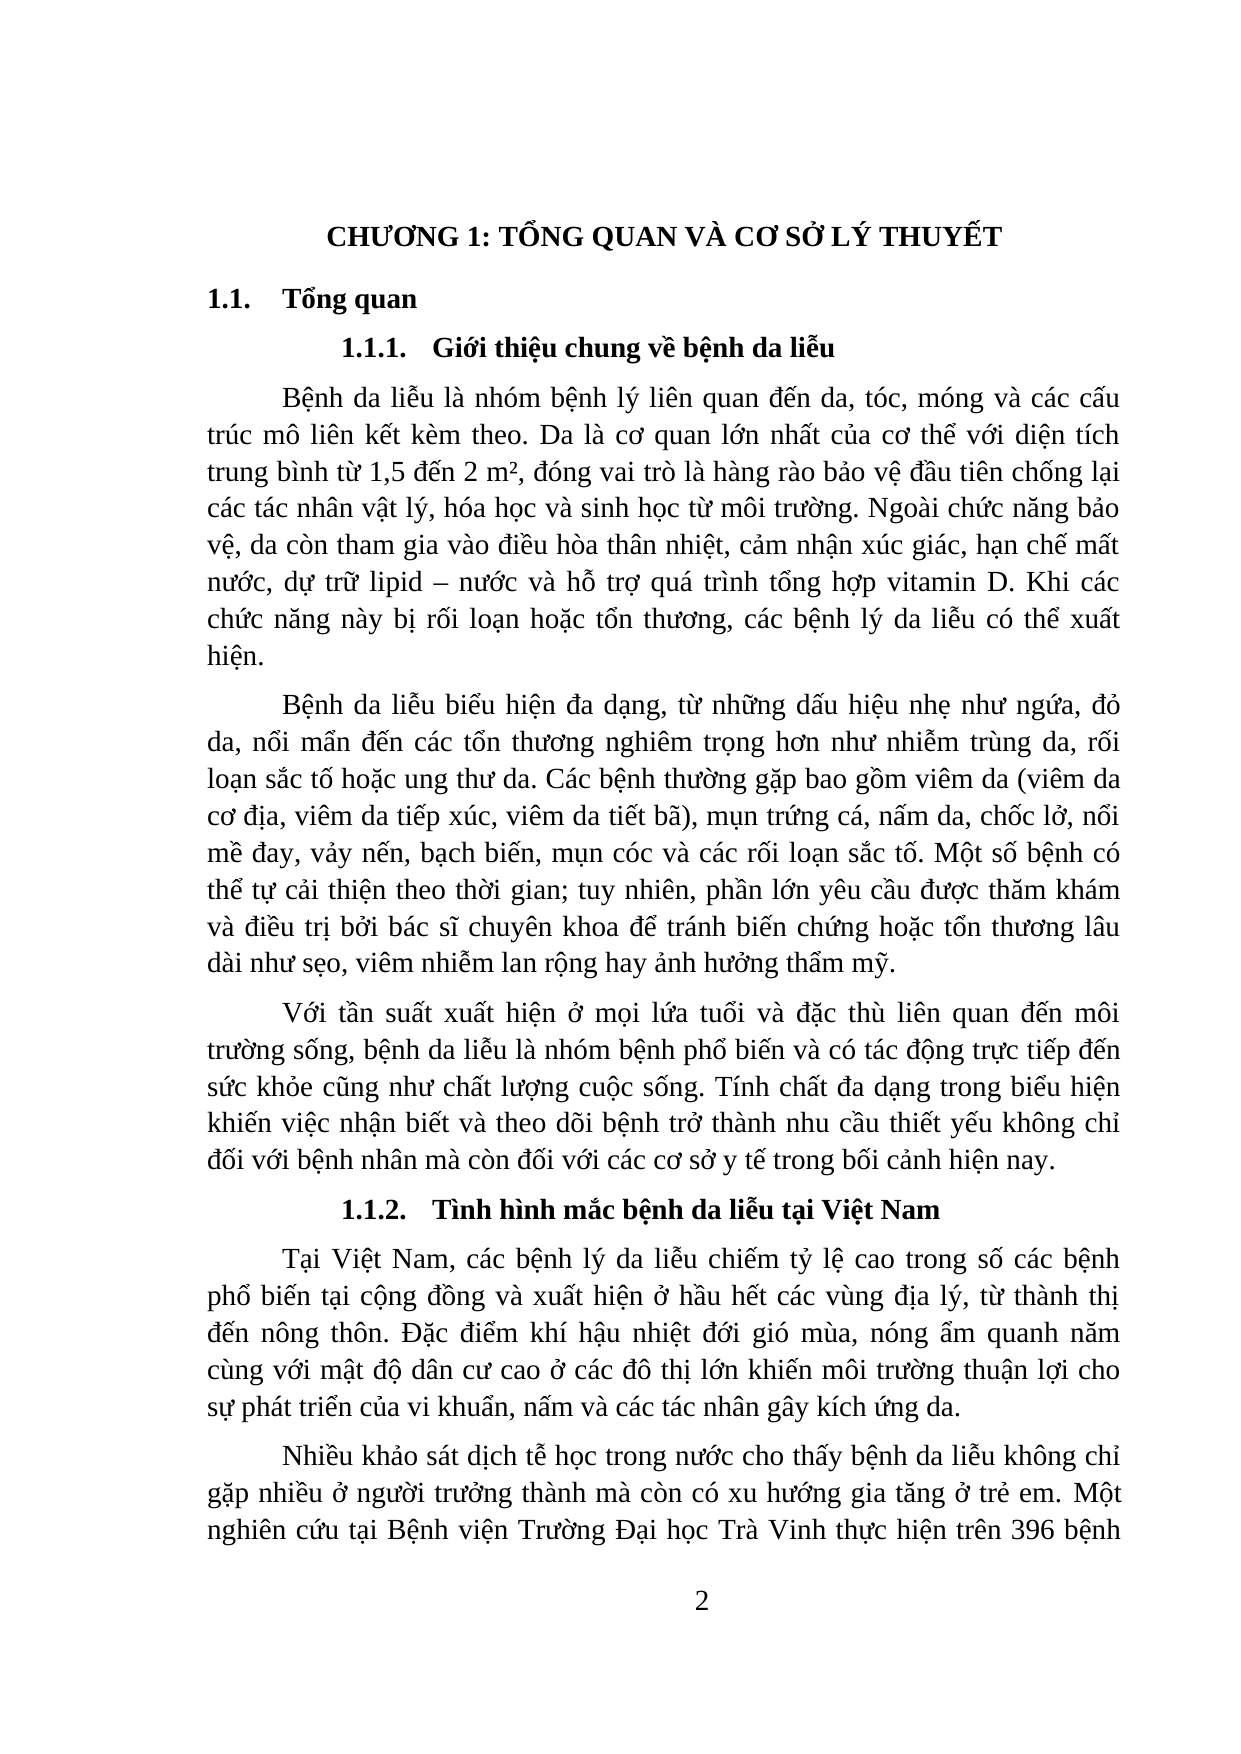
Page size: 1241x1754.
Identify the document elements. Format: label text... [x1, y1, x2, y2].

text Bệnh da liễu là nhóm bệnh lý liên quan đến da, tóc, móng và các cấu trúc mô liên kết kèm theo. Da là cơ quan lớn nhất của cơ thể với diện tích trung bình từ 1,5 đến 2 m², đóng vai trò là hàng rào bảo vệ đầu tiên chống lại các tác nhân vật lý, hóa học và sinh học từ môi trường. Ngoài chức năng bảo vệ, da còn tham gia vào điều hòa thân nhiệt, cảm nhận xúc giác, hạn chế mất nước, dự trữ lipid – nước và hỗ trợ quá trình tổng hợp vitamin D. Khi các chức năng này bị rối loạn hoặc tổn thương, các bệnh lý da liễu có thể xuất hiện. [207, 380, 1122, 672]
text Bệnh da liễu biểu hiện đa dạng, từ những dấu hiệu nhẹ như ngứa, đỏ da, nổi mẩn đến các tổn thương nghiêm trọng hơn như nhiễm trùng da, rối loạn sắc tố hoặc ung thư da. Các bệnh thường gặp bao gồm viêm da (viêm da cơ địa, viêm da tiếp xúc, viêm da tiết bã), mụn trứng cá, nấm da, chốc lở, nổi mề đay, vảy nến, bạch biến, mụn cóc và các rối loạn sắc tố. Một số bệnh có thể tự cải thiện theo thời gian; tuy nhiên, phần lớn yêu cầu được thăm khám và điều trị bởi bác sĩ chuyên khoa để tránh biến chứng hoặc tổn thương lâu dài như sẹo, viêm nhiễm lan rộng hay ảnh hưởng thẩm mỹ. [207, 687, 1122, 979]
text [207, 1438, 1122, 1545]
subtitle Tình hình mắc bệnh da liễu tại Việt Nam [266, 1192, 1122, 1225]
subtitle Giới thiệu chung về bệnh da liễu [266, 331, 1122, 364]
subtitle Tổng quan [207, 281, 1122, 315]
subtitle TỔNG QUAN VÀ CƠ SỞ LÝ THUYẾT [207, 219, 1122, 253]
text Với tần suất xuất hiện ở mọi lứa tuổi và đặc thù liên quan đến môi trường sống, bệnh da liễu là nhóm bệnh phổ biến và có tác động trực tiếp đến sức khỏe cũng như chất lượng cuộc sống. Tính chất đa dạng trong biểu hiện khiến việc nhận biết và theo dõi bệnh trở thành nhu cầu thiết yếu không chỉ đối với bệnh nhân mà còn đối với các cơ sở y tế trong bối cảnh hiện nay. [207, 995, 1122, 1176]
text Tại Việt Nam, các bệnh lý da liễu chiếm tỷ lệ cao trong số các bệnh phổ biến tại cộng đồng và xuất hiện ở hầu hết các vùng địa lý, từ thành thị đến nông thôn. Đặc điểm khí hậu nhiệt đới gió mùa, nóng ẩm quanh năm cùng với mật độ dân cư cao ở các đô thị lớn khiến môi trường thuận lợi cho sự phát triển của vi khuẩn, nấm và các tác nhân gây kích ứng da. [207, 1241, 1122, 1422]
